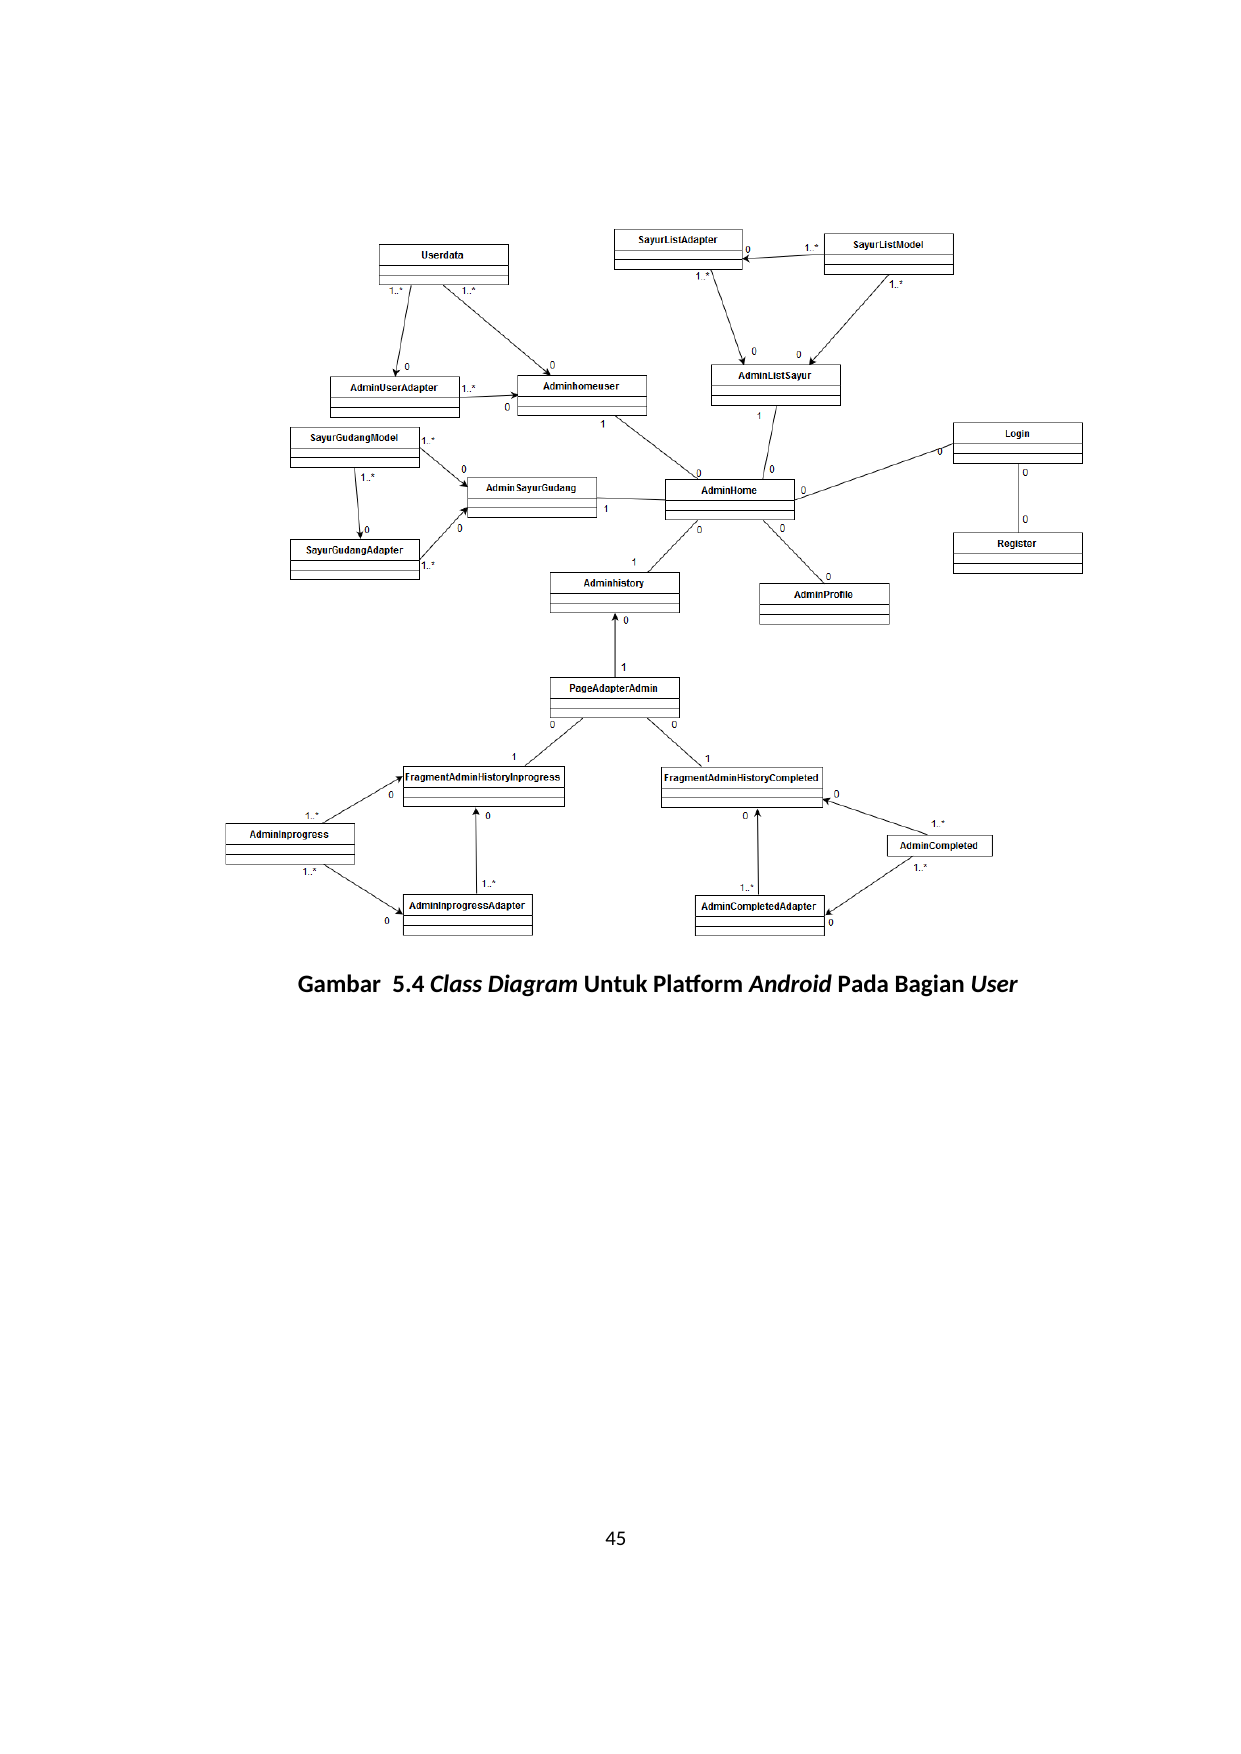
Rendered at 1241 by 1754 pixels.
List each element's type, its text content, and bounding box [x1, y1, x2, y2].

picture [225, 159, 1116, 936]
subtitle Gambar 5.4 Class Diagram Untuk Platform Android Pada Bagian User [226, 968, 1092, 998]
